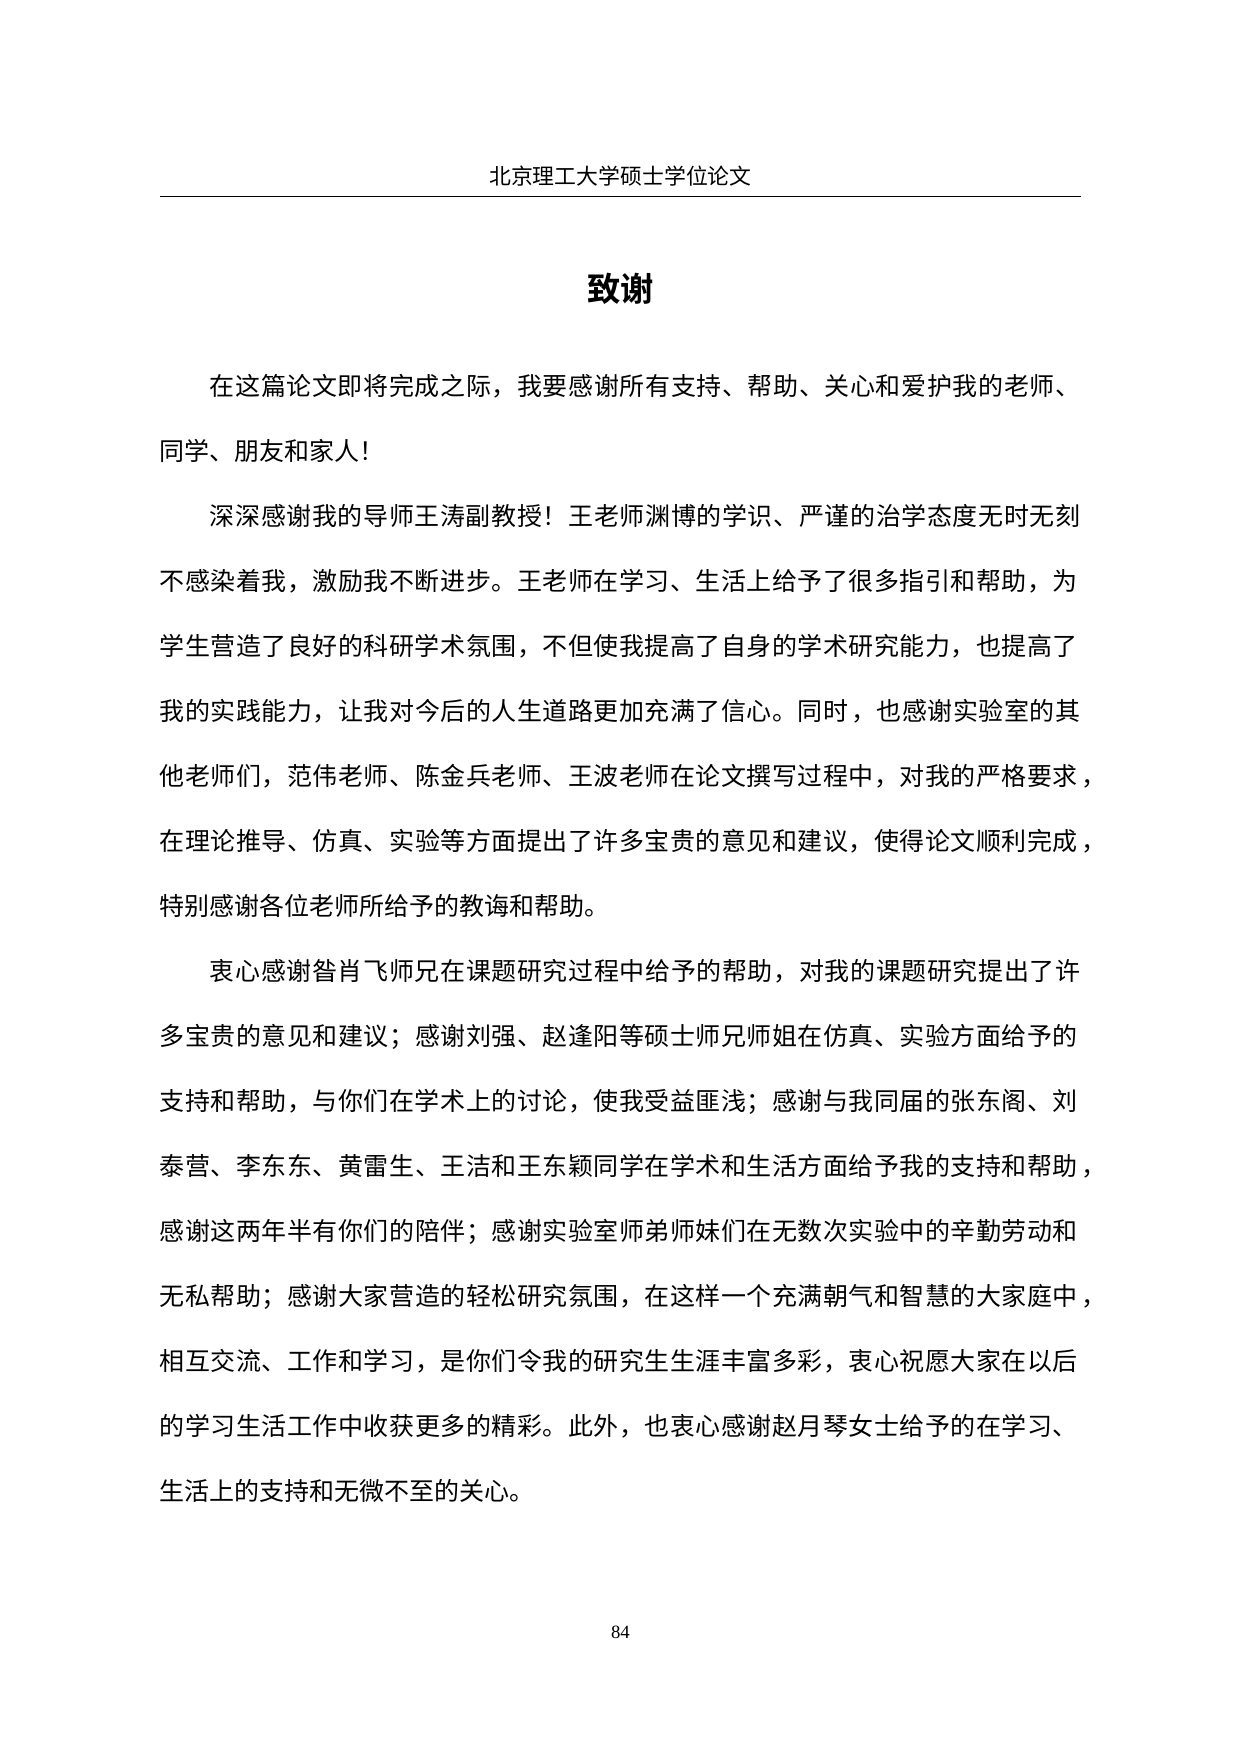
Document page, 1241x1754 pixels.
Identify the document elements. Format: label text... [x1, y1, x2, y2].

text 衷心感谢昝肖飞师兄在课题研究过程中给予的帮助，对我的课题研究提出了许多宝贵的意见和建议；感谢刘强、赵逢阳等硕士师兄师姐在仿真、实验方面给予的支持和帮助，与你们在学术上的讨论，使我受益匪浅；感谢与我同届的张东阁、刘泰营、李东东、黄雷生、王洁和王东颖同学在学术和生活方面给予我的支持和帮助，感谢这两年半有你们的陪伴；感谢实验室师弟师妹们在无数次实验中的辛勤劳动和无私帮助；感谢大家营造的轻松研究氛围，在这样一个充满朝气和智慧的大家庭中，相互交流、工作和学习，是你们令我的研究生生涯丰富多彩，衷心祝愿大家在以后的学习生活工作中收获更多的精彩。此外，也衷心感谢赵月琴女士给予的在学习、生活上的支持和无微不至的关心。 [159, 937, 1081, 1522]
text 致谢 [159, 254, 1081, 319]
text 在这篇论文即将完成之际，我要感谢所有支持、帮助、关心和爱护我的老师、同学、朋友和家人！ [159, 352, 1081, 482]
text 深深感谢我的导师王涛副教授！王老师渊博的学识、严谨的治学态度无时无刻不感染着我，激励我不断进步。王老师在学习、生活上给予了很多指引和帮助，为学生营造了良好的科研学术氛围，不但使我提高了自身的学术研究能力，也提高了我的实践能力，让我对今后的人生道路更加充满了信心。同时，也感谢实验室的其他老师们，范伟老师、陈金兵老师、王波老师在论文撰写过程中，对我的严格要求，在理论推导、仿真、实验等方面提出了许多宝贵的意见和建议，使得论文顺利完成，特别感谢各位老师所给予的教诲和帮助。 [159, 482, 1081, 937]
